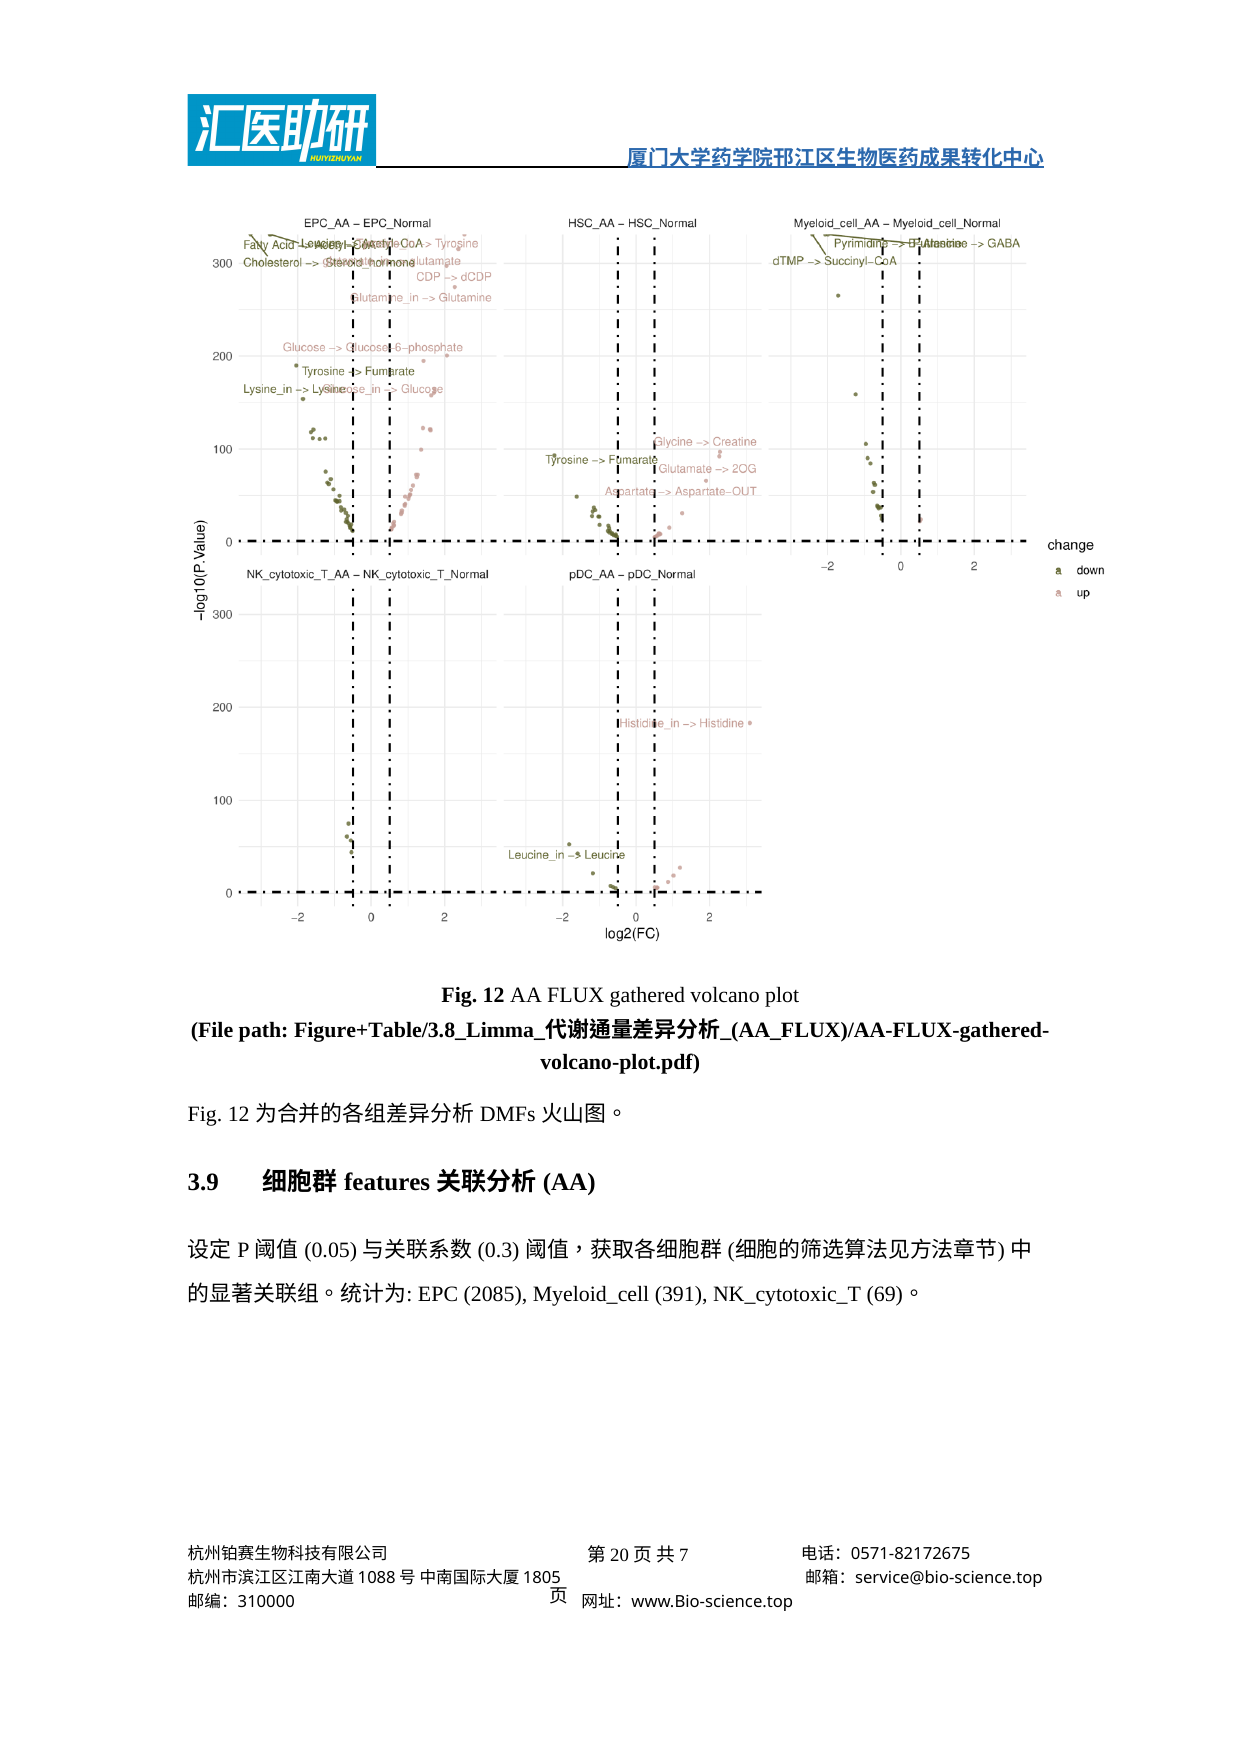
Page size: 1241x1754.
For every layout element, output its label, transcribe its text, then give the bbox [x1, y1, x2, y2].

picture [204, 106, 210, 114]
picture [201, 118, 208, 127]
text Fig. 12 为合并的各组差异分析 DMFs 火山图。 [187, 1098, 1053, 1128]
picture [196, 131, 208, 150]
picture [210, 106, 243, 150]
picture [282, 99, 327, 161]
text 设定 P 阈值 (0.05) 与关联系数 (0.3) 阈值，获取各细胞群 (细胞的筛选算法见方法章节) 中的显著关联组。统计为: EPC (2085), Myeloid_cell (391), NK_cytotoxic_T (69)。 [187, 1233, 1053, 1308]
picture [327, 106, 368, 150]
text Fig. 12 AA FLUX gathered volcano plot [187, 982, 1053, 1007]
picture [243, 106, 284, 150]
subtitle 3.9 细胞群 features 关联分析 (AA) [187, 1164, 1053, 1198]
picture [187, 204, 1118, 949]
text (File path: Figure+Table/3.8_Limma_代谢通量差异分析_(AA_FLUX)/AA-FLUX-gathered-volcano-plot.pdf) [187, 1014, 1053, 1074]
